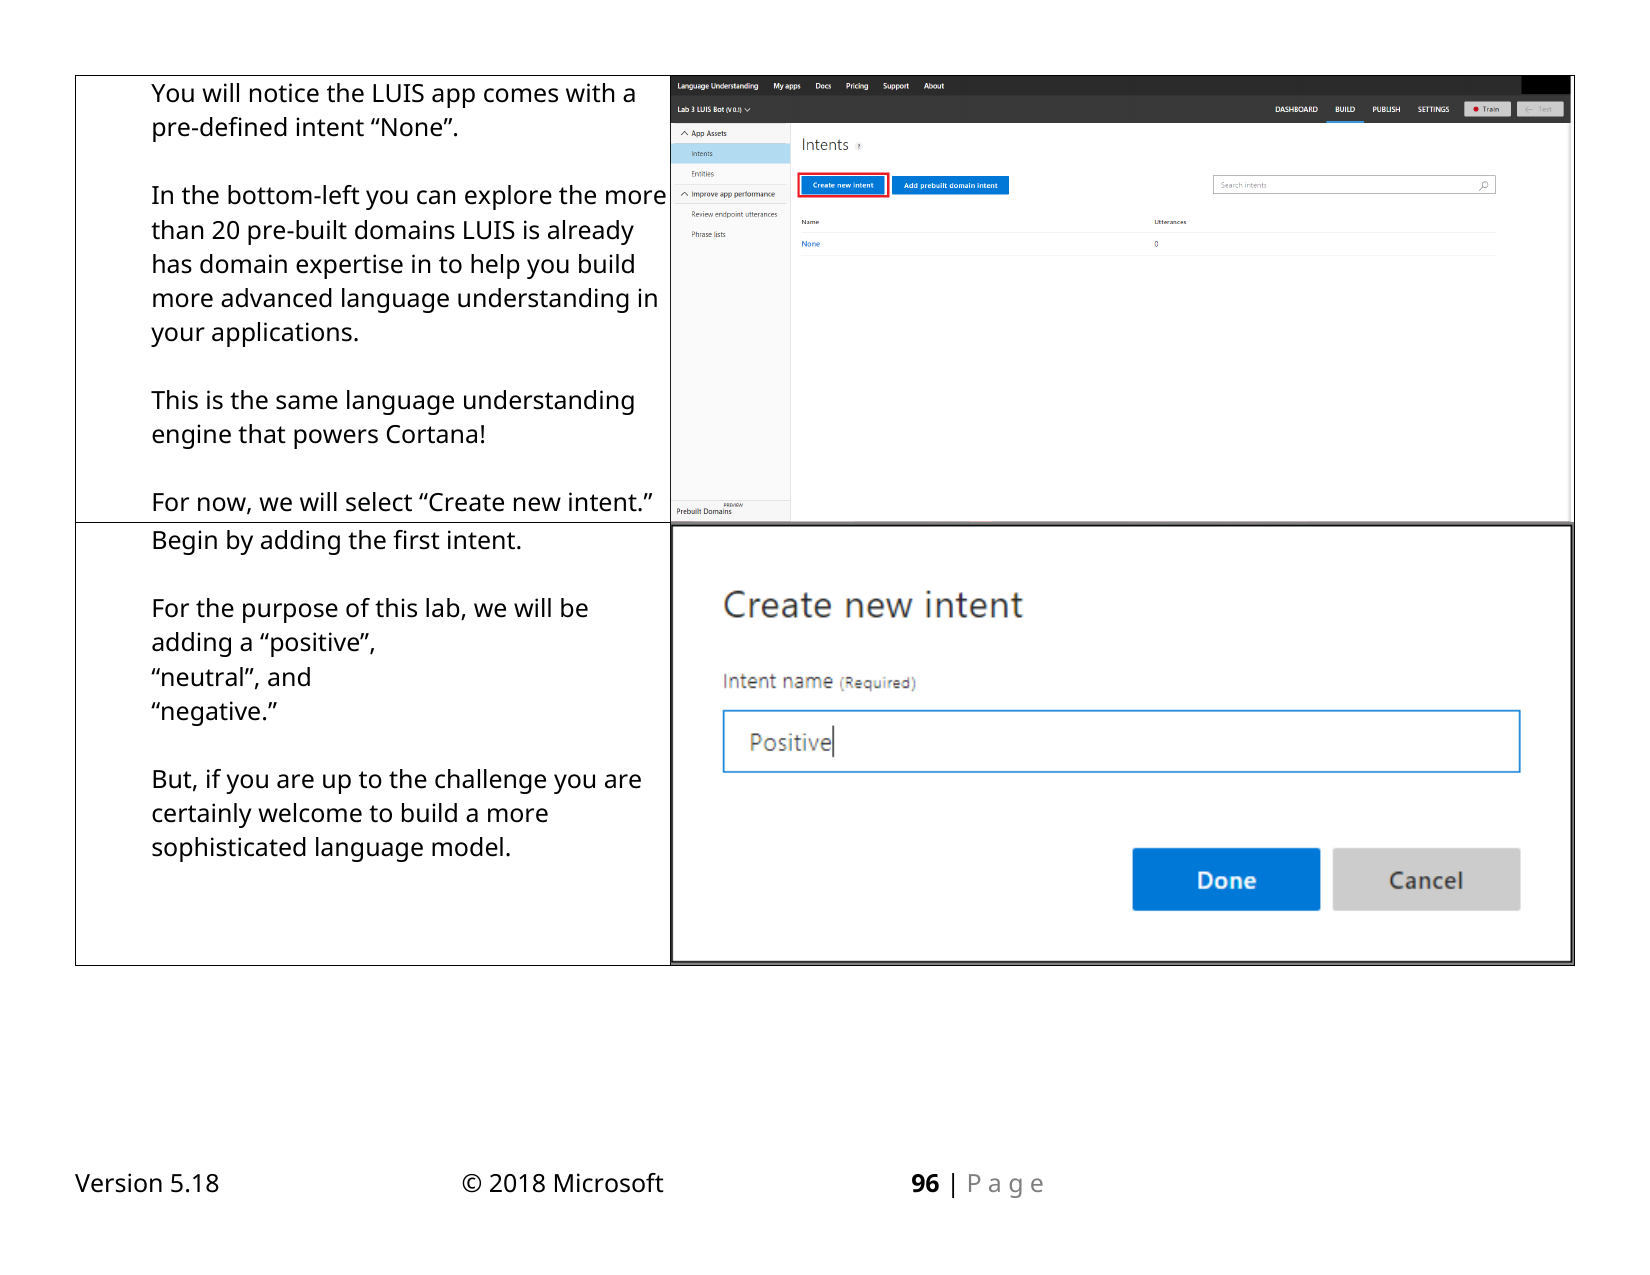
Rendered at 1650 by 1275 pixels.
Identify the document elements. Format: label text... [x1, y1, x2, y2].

table_cell You will notice the LUIS app comes with a pre-defined intent “None”. In the bottom-left you can explore the more than 20 pre-built domains LUIS is already has domain expertise in to help you build more advanced language understanding in your applications. This is the same language understanding engine that powers Cortana! For now, we will select “Create new intent.” [76, 76, 670, 522]
table_cell Begin by adding the first intent. For the purpose of this lab, we will be adding a “positive”, “neutral”, and “negative.” But, if you are up to the challenge you are certainly welcome to build a more sophisticated language model. [76, 523, 670, 965]
picture [670, 76, 1574, 965]
